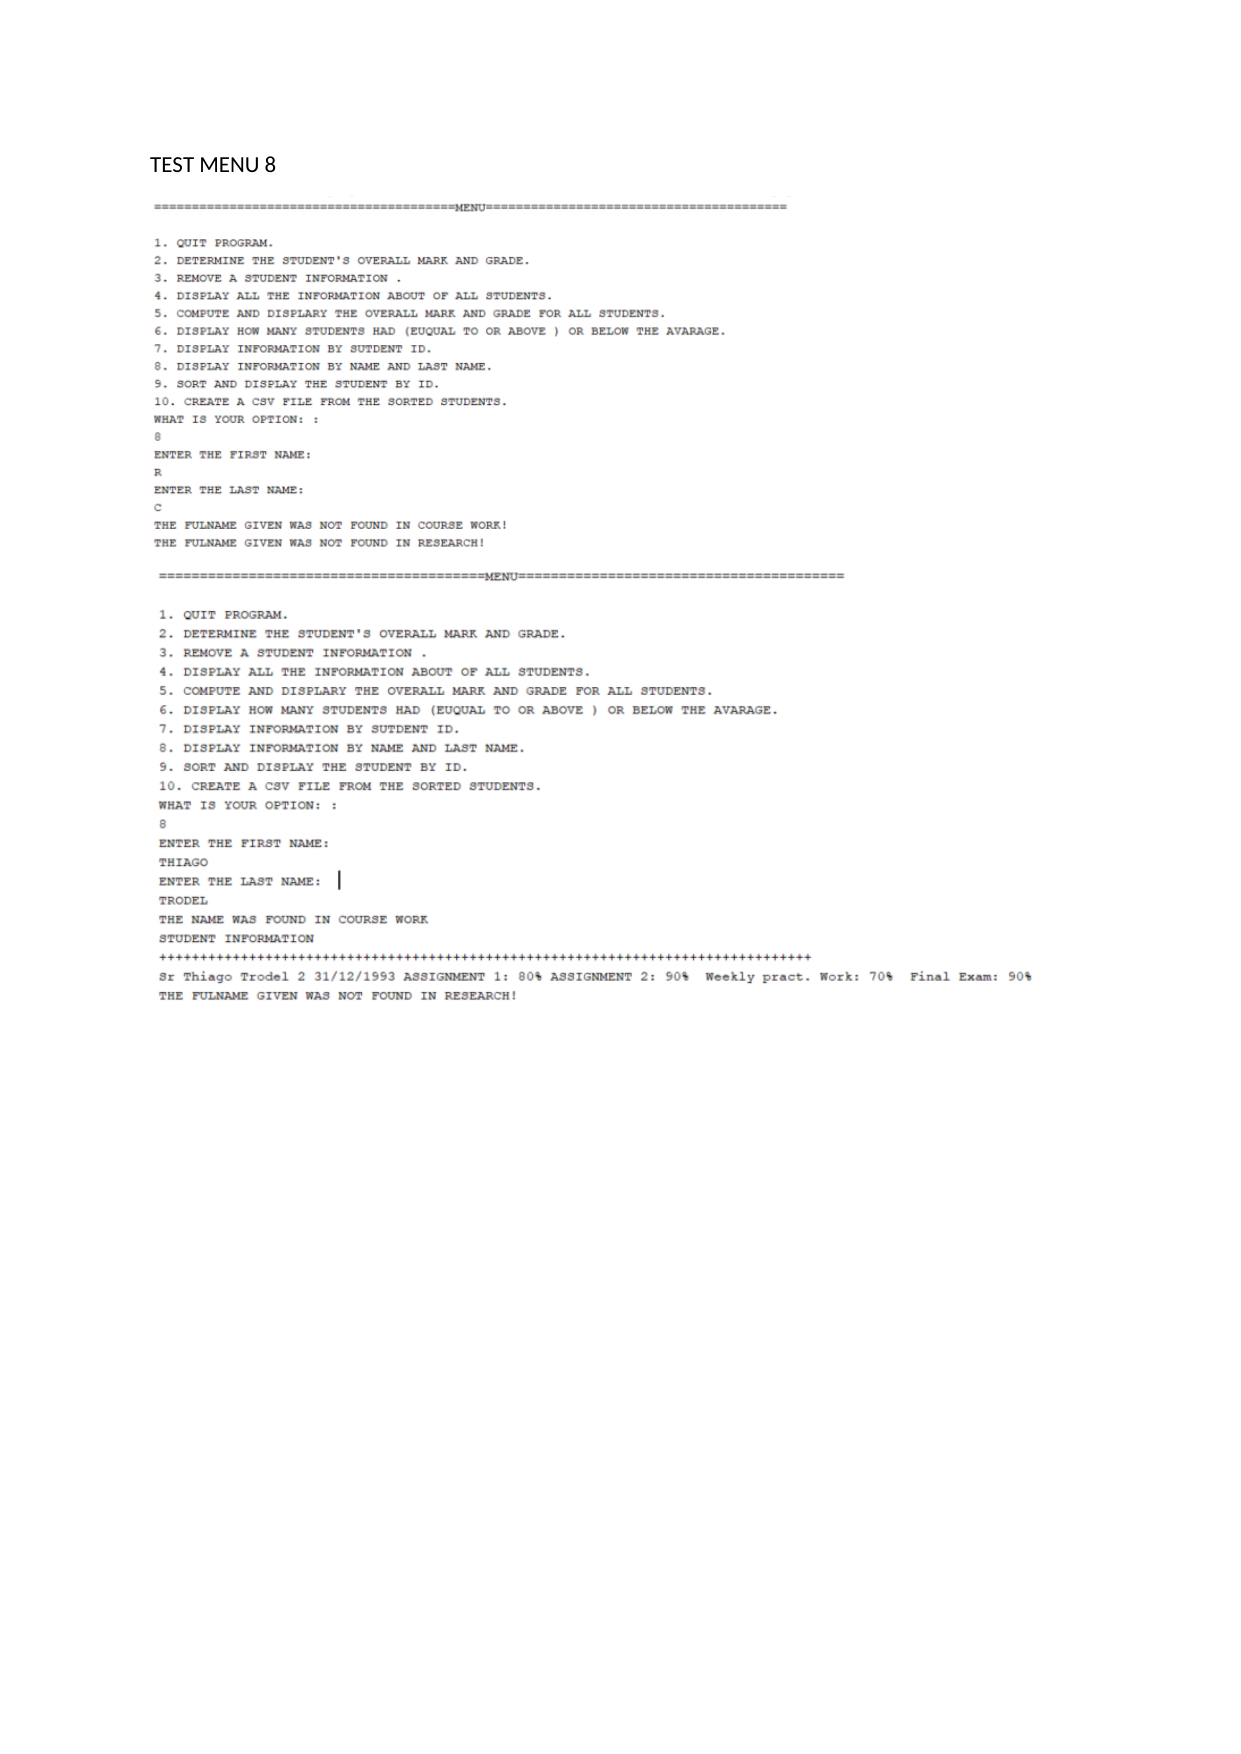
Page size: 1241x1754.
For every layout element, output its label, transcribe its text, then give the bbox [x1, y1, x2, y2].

picture [150, 568, 1091, 1008]
picture [150, 196, 1091, 550]
text TEST MENU 8 [150, 150, 1090, 178]
